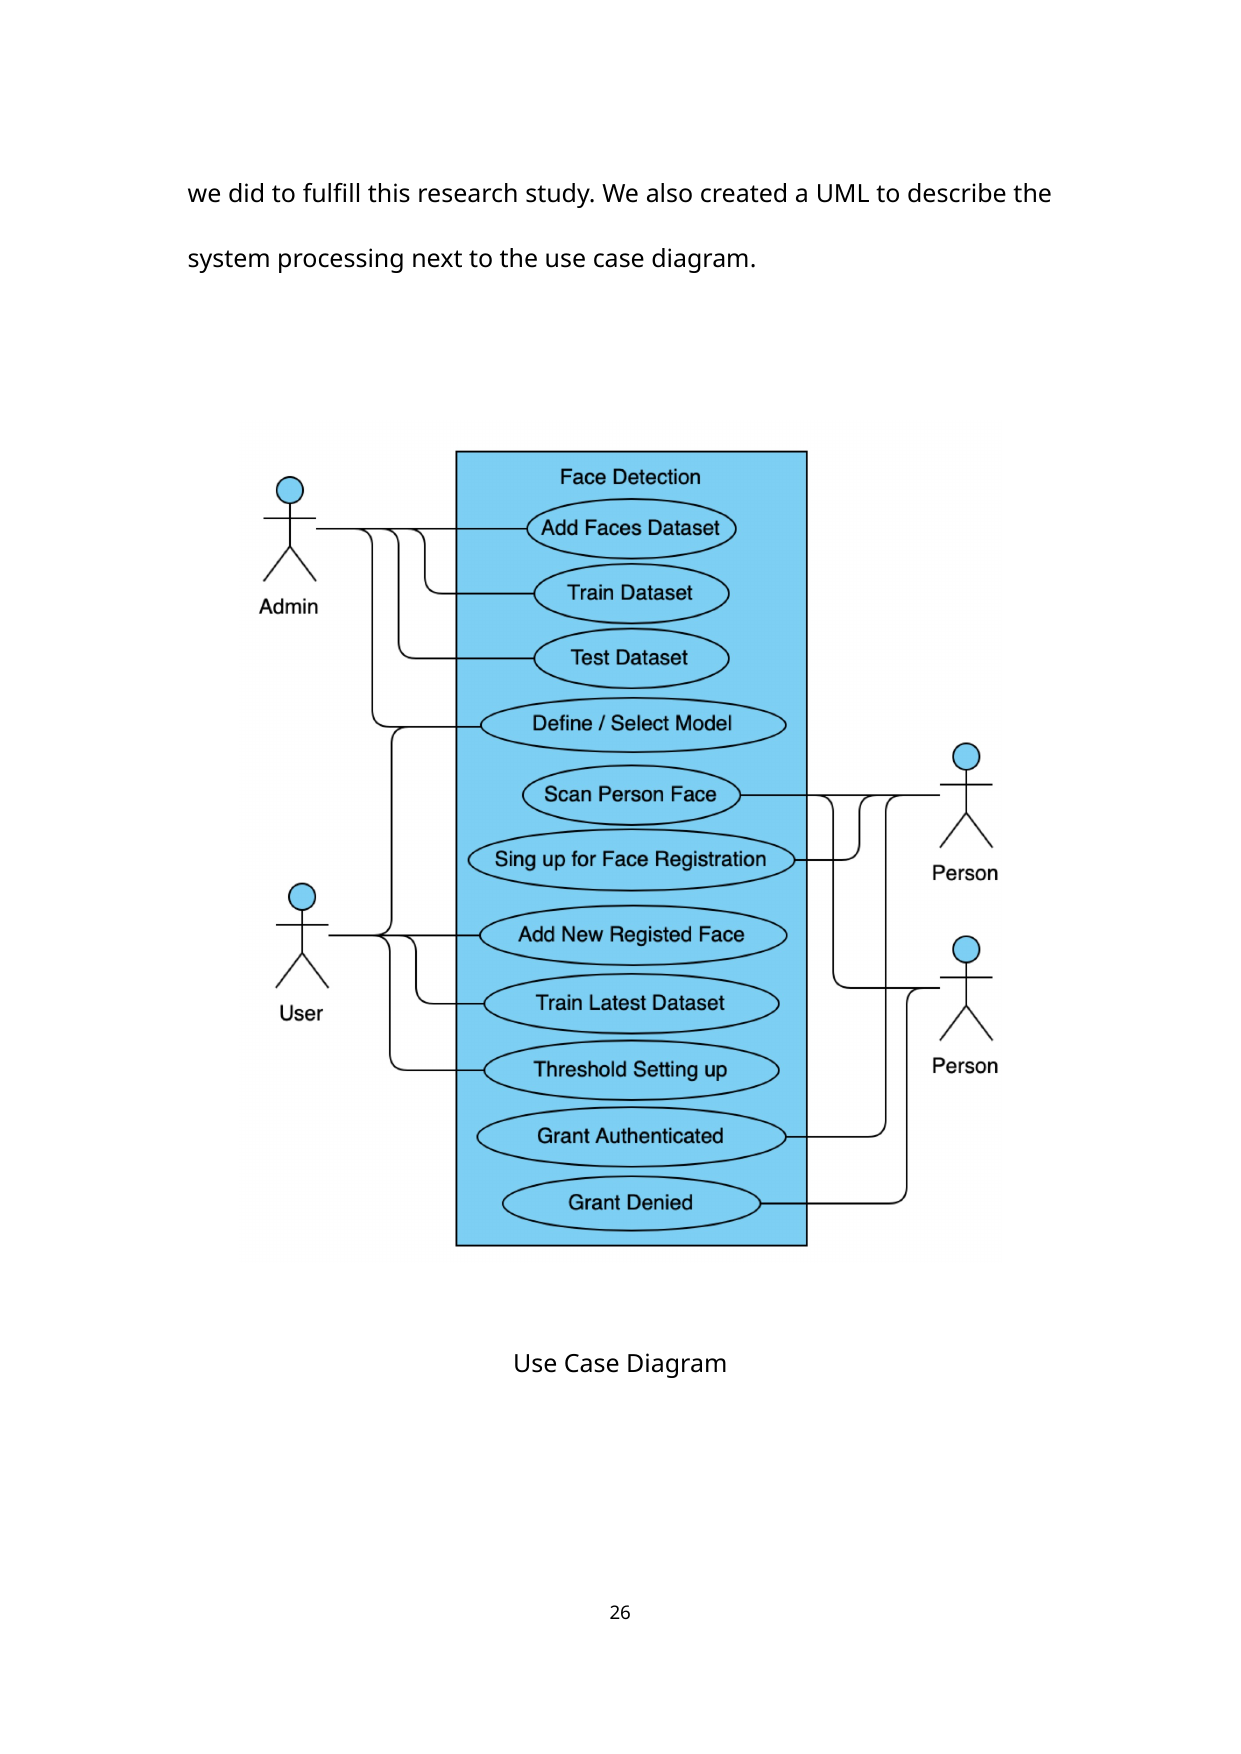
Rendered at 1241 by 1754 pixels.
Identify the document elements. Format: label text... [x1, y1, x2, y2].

picture [238, 420, 1002, 1263]
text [187, 160, 1053, 290]
text Use Case Diagram [187, 1330, 1053, 1395]
